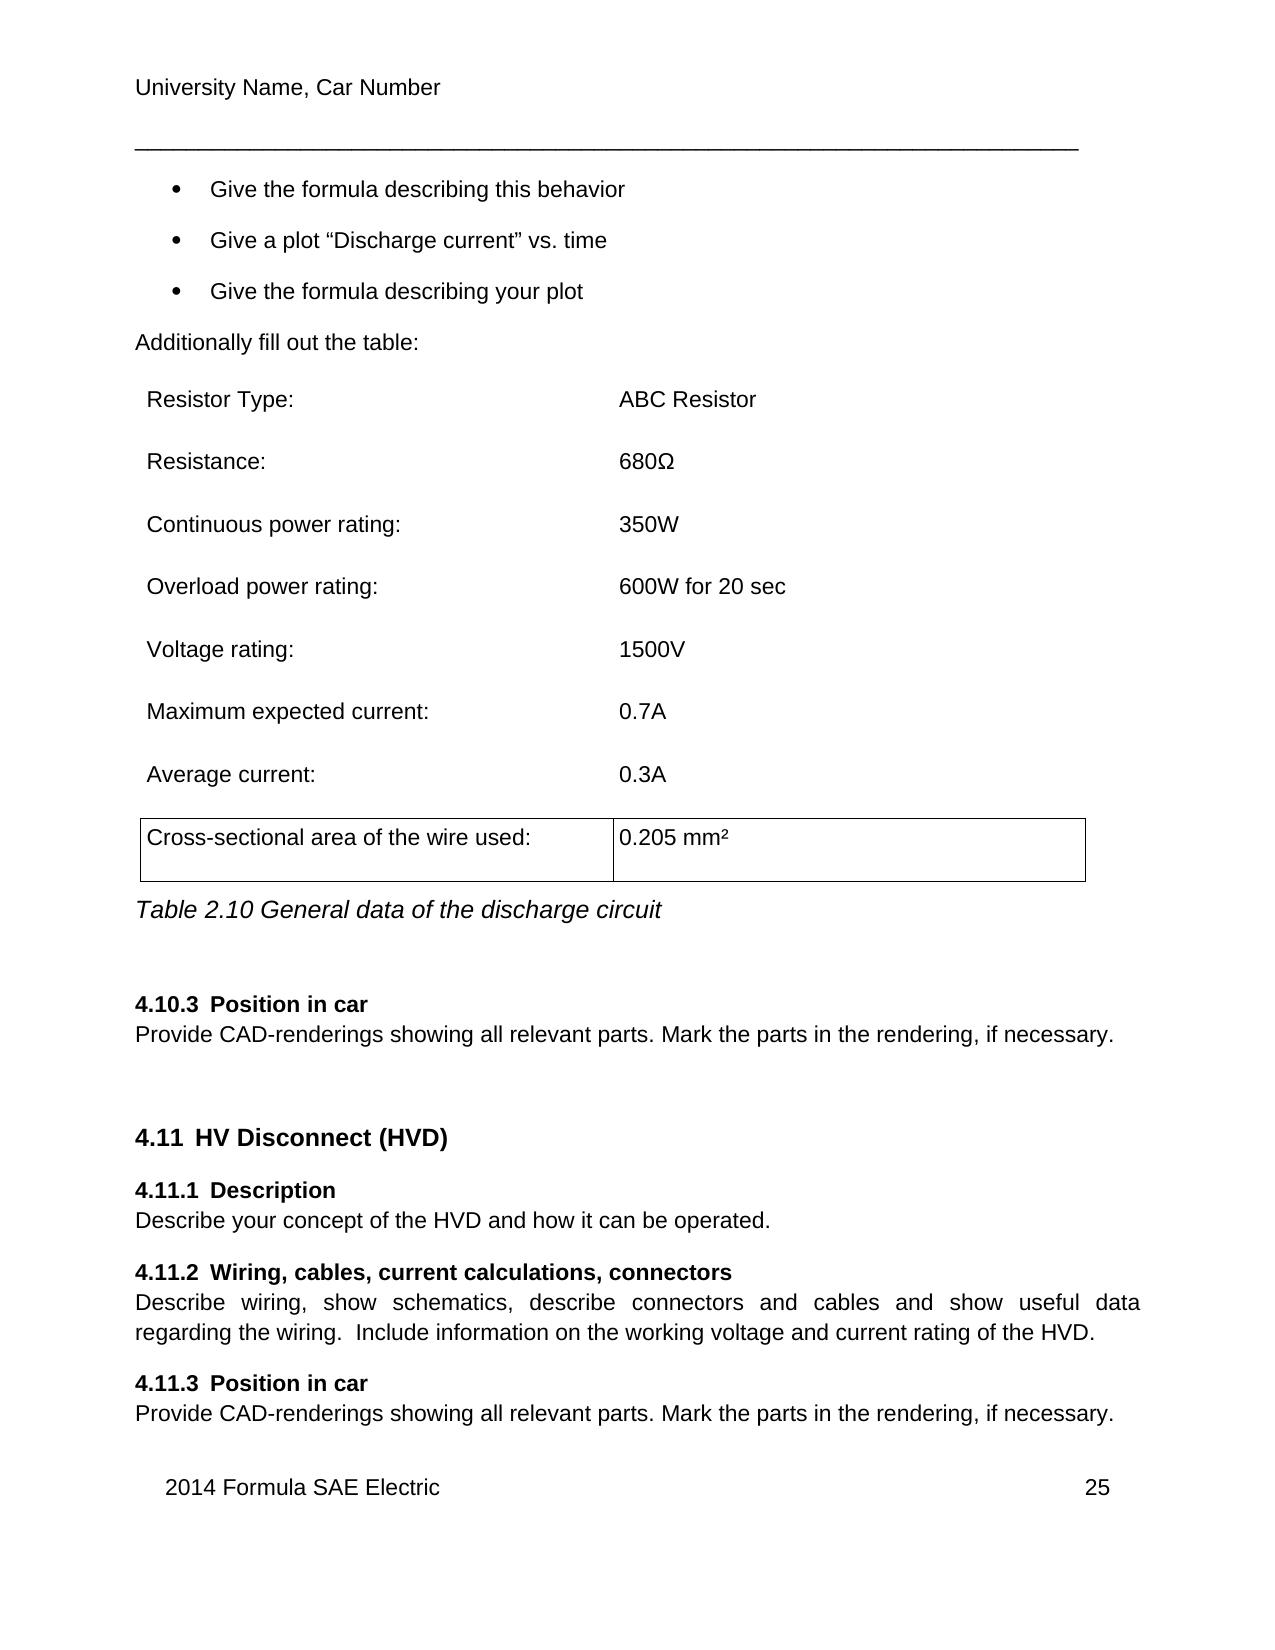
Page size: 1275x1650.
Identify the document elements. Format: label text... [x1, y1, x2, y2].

list Give a plot “Discharge current” vs. time [172, 227, 1140, 253]
text Describe your concept of the HVD and how it can be operated. [135, 1207, 1140, 1234]
table_cell Overload power rating: [141, 568, 613, 630]
table_header Resistor Type: [141, 380, 613, 442]
list Give the formula describing your plot [172, 278, 1140, 304]
table_cell 0.7A [613, 693, 1086, 755]
table_cell Voltage rating: [141, 630, 613, 692]
text Describe wiring, show schematics, describe connectors and cables and show useful data regarding the wiring. Include information on the working voltage and current rating of the HVD. [135, 1289, 1140, 1345]
table_header ABC Resistor [613, 380, 1086, 442]
table_cell 680Ω [613, 443, 1086, 505]
table_cell Average current: [141, 755, 613, 817]
table_cell 0.3A [613, 755, 1086, 817]
text Provide CAD-renderings showing all relevant parts. Mark the parts in the rendering, if necessary. [135, 1400, 1140, 1427]
subtitle Position in car [135, 991, 1140, 1017]
table_cell Cross-sectional area of the wire used: [141, 819, 613, 881]
subtitle HV Disconnect (HVD) [135, 1123, 1140, 1152]
list Give the formula describing this behavior [172, 176, 1140, 202]
subtitle Position in car [135, 1370, 1140, 1396]
table_cell 0.205 mm² [614, 819, 1085, 881]
table_cell Maximum expected current: [141, 693, 613, 755]
table_cell Continuous power rating: [141, 505, 613, 567]
subtitle Wiring, cables, current calculations, connectors [135, 1258, 1140, 1285]
table_cell 350W [613, 505, 1086, 567]
subtitle Description [135, 1177, 1140, 1204]
table_cell Resistance: [141, 443, 613, 505]
table_cell 1500V [613, 630, 1086, 692]
text Additionally fill out the table: [135, 329, 1140, 355]
text Provide CAD-renderings showing all relevant parts. Mark the parts in the rendering, if necessary. [135, 1021, 1140, 1048]
table_cell 600W for 20 sec [613, 568, 1086, 630]
